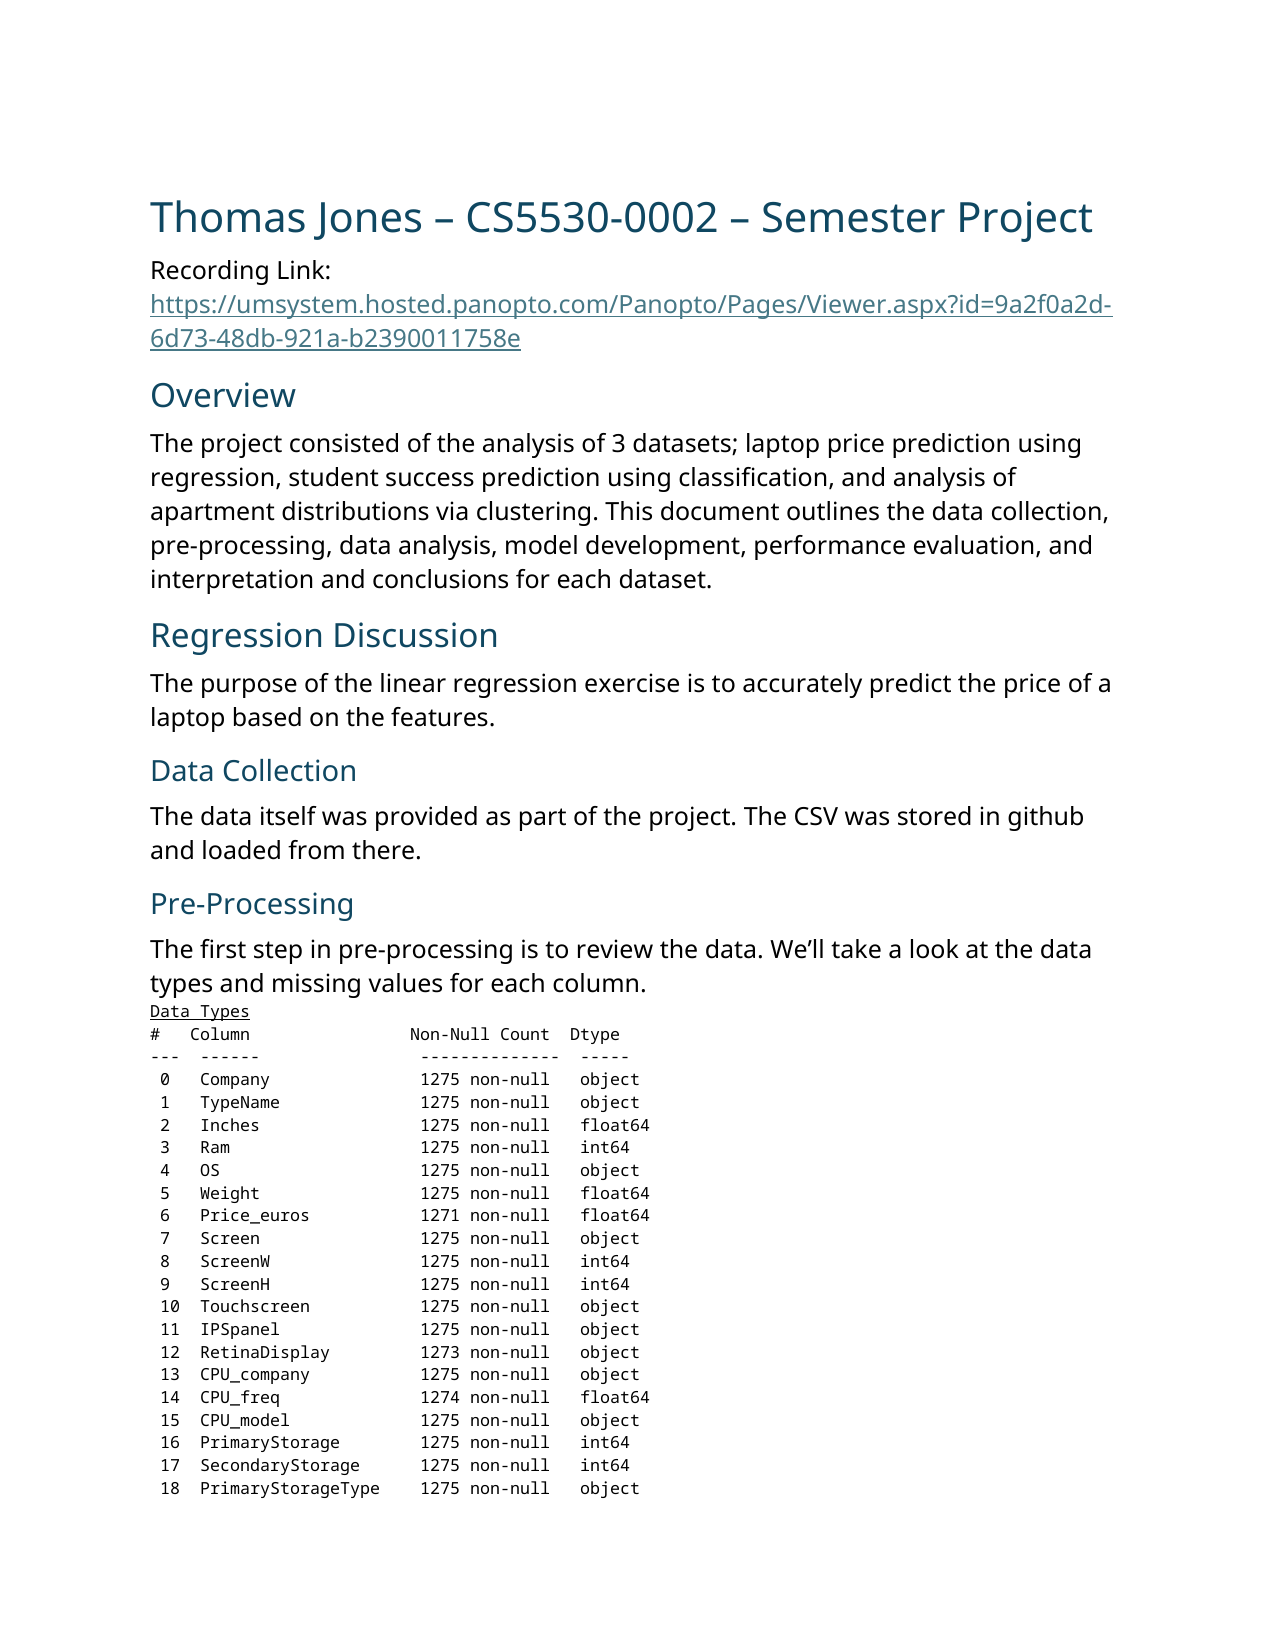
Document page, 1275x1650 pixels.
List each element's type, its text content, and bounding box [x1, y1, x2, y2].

text 18 PrimaryStorageType 1275 non-null object [150, 1477, 1125, 1499]
text 15 CPU_model 1275 non-null object [150, 1408, 1125, 1431]
text 0 Company 1275 non-null object [150, 1068, 1125, 1091]
text 9 ScreenH 1275 non-null int64 [150, 1272, 1125, 1295]
text The purpose of the linear regression exercise is to accurately predict the price of a laptop based on the features. [150, 666, 1125, 734]
subtitle Pre-Processing [150, 883, 1125, 923]
text 8 ScreenW 1275 non-null int64 [150, 1249, 1125, 1272]
text 10 Touchscreen 1275 non-null object [150, 1295, 1125, 1318]
text 16 PrimaryStorage 1275 non-null int64 [150, 1431, 1125, 1454]
text 11 IPSpanel 1275 non-null object [150, 1318, 1125, 1340]
subtitle Data Collection [150, 751, 1125, 790]
text The first step in pre-processing is to review the data. We’ll take a look at the data types and missing values for each column. [150, 932, 1125, 1000]
text 17 SecondaryStorage 1275 non-null int64 [150, 1454, 1125, 1477]
text Data Types [150, 1000, 1125, 1022]
text 13 CPU_company 1275 non-null object [150, 1363, 1125, 1386]
text 1 TypeName 1275 non-null object [150, 1091, 1125, 1113]
text Recording Link: https://umsystem.hosted.panopto.com/Panopto/Pages/Viewer.aspx?id=9a2f0a2d-6d73-48db-921a-b2390011758e [150, 253, 1125, 355]
text 4 OS 1275 non-null object [150, 1159, 1125, 1181]
text 2 Inches 1275 non-null float64 [150, 1113, 1125, 1136]
text 12 RetinaDisplay 1273 non-null object [150, 1340, 1125, 1363]
text 5 Weight 1275 non-null float64 [150, 1181, 1125, 1204]
subtitle Overview [150, 371, 1125, 417]
text --- ------ -------------- ----- [150, 1045, 1125, 1068]
text 14 CPU_freq 1274 non-null float64 [150, 1386, 1125, 1408]
text The project consisted of the analysis of 3 datasets; laptop price prediction using regression, student success prediction using classification, and analysis of apartment distributions via clustering. This document outlines the data collection, pre-processing, data analysis, model development, performance evaluation, and interpretation and conclusions for each dataset. [150, 425, 1125, 596]
subtitle Thomas Jones – CS5530-0002 – Semester Project [150, 187, 1125, 244]
text # Column Non-Null Count Dtype [150, 1022, 1125, 1045]
text 7 Screen 1275 non-null object [150, 1227, 1125, 1249]
subtitle Regression Discussion [150, 612, 1125, 658]
text The data itself was provided as part of the project. The CSV was stored in github and loaded from there. [150, 799, 1125, 867]
text 6 Price_euros 1271 non-null float64 [150, 1204, 1125, 1227]
text 3 Ram 1275 non-null int64 [150, 1136, 1125, 1159]
